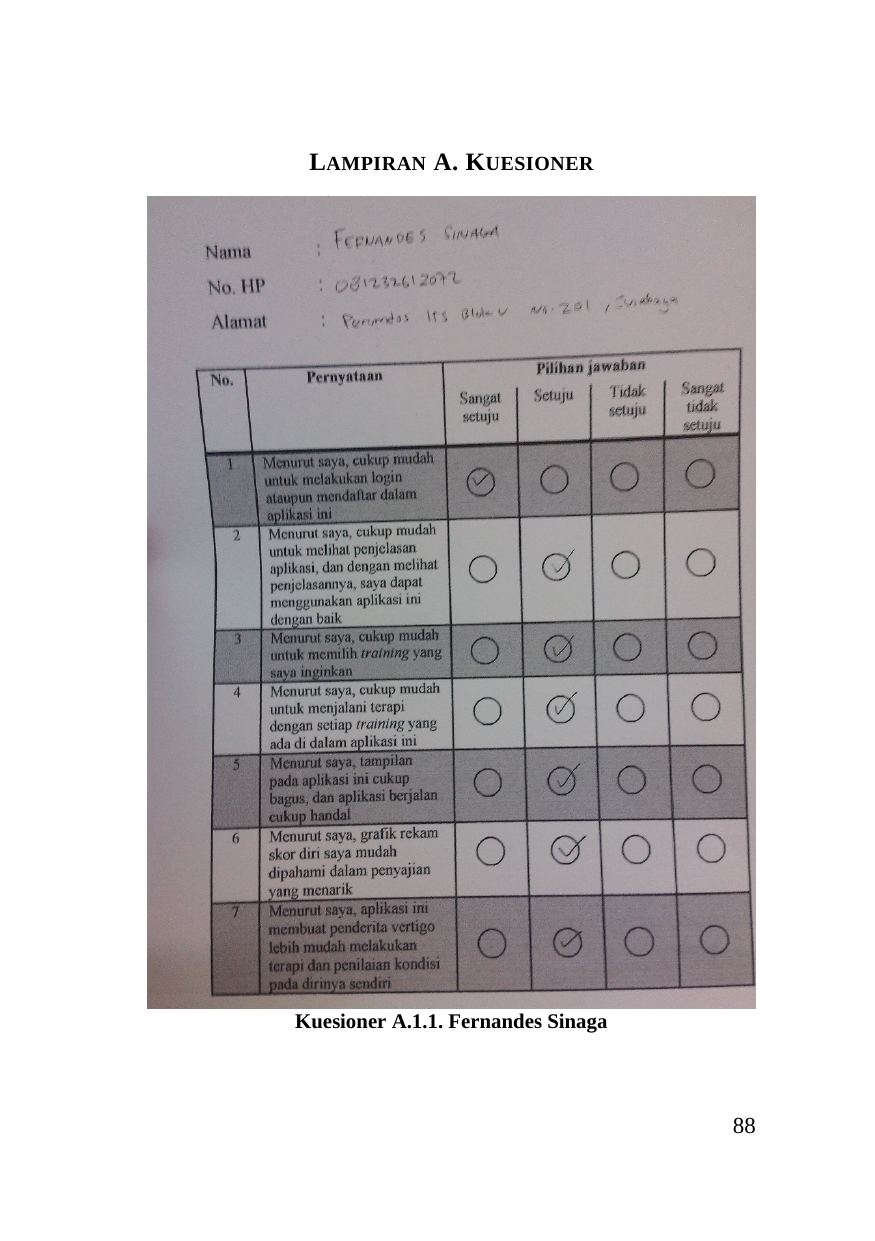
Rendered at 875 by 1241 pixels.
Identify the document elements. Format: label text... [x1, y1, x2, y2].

picture [147, 196, 756, 1009]
subtitle Lampiran A. Kuesioner [147, 147, 756, 176]
text Kuesioner A.1.1. Fernandes Sinaga [147, 1009, 756, 1033]
